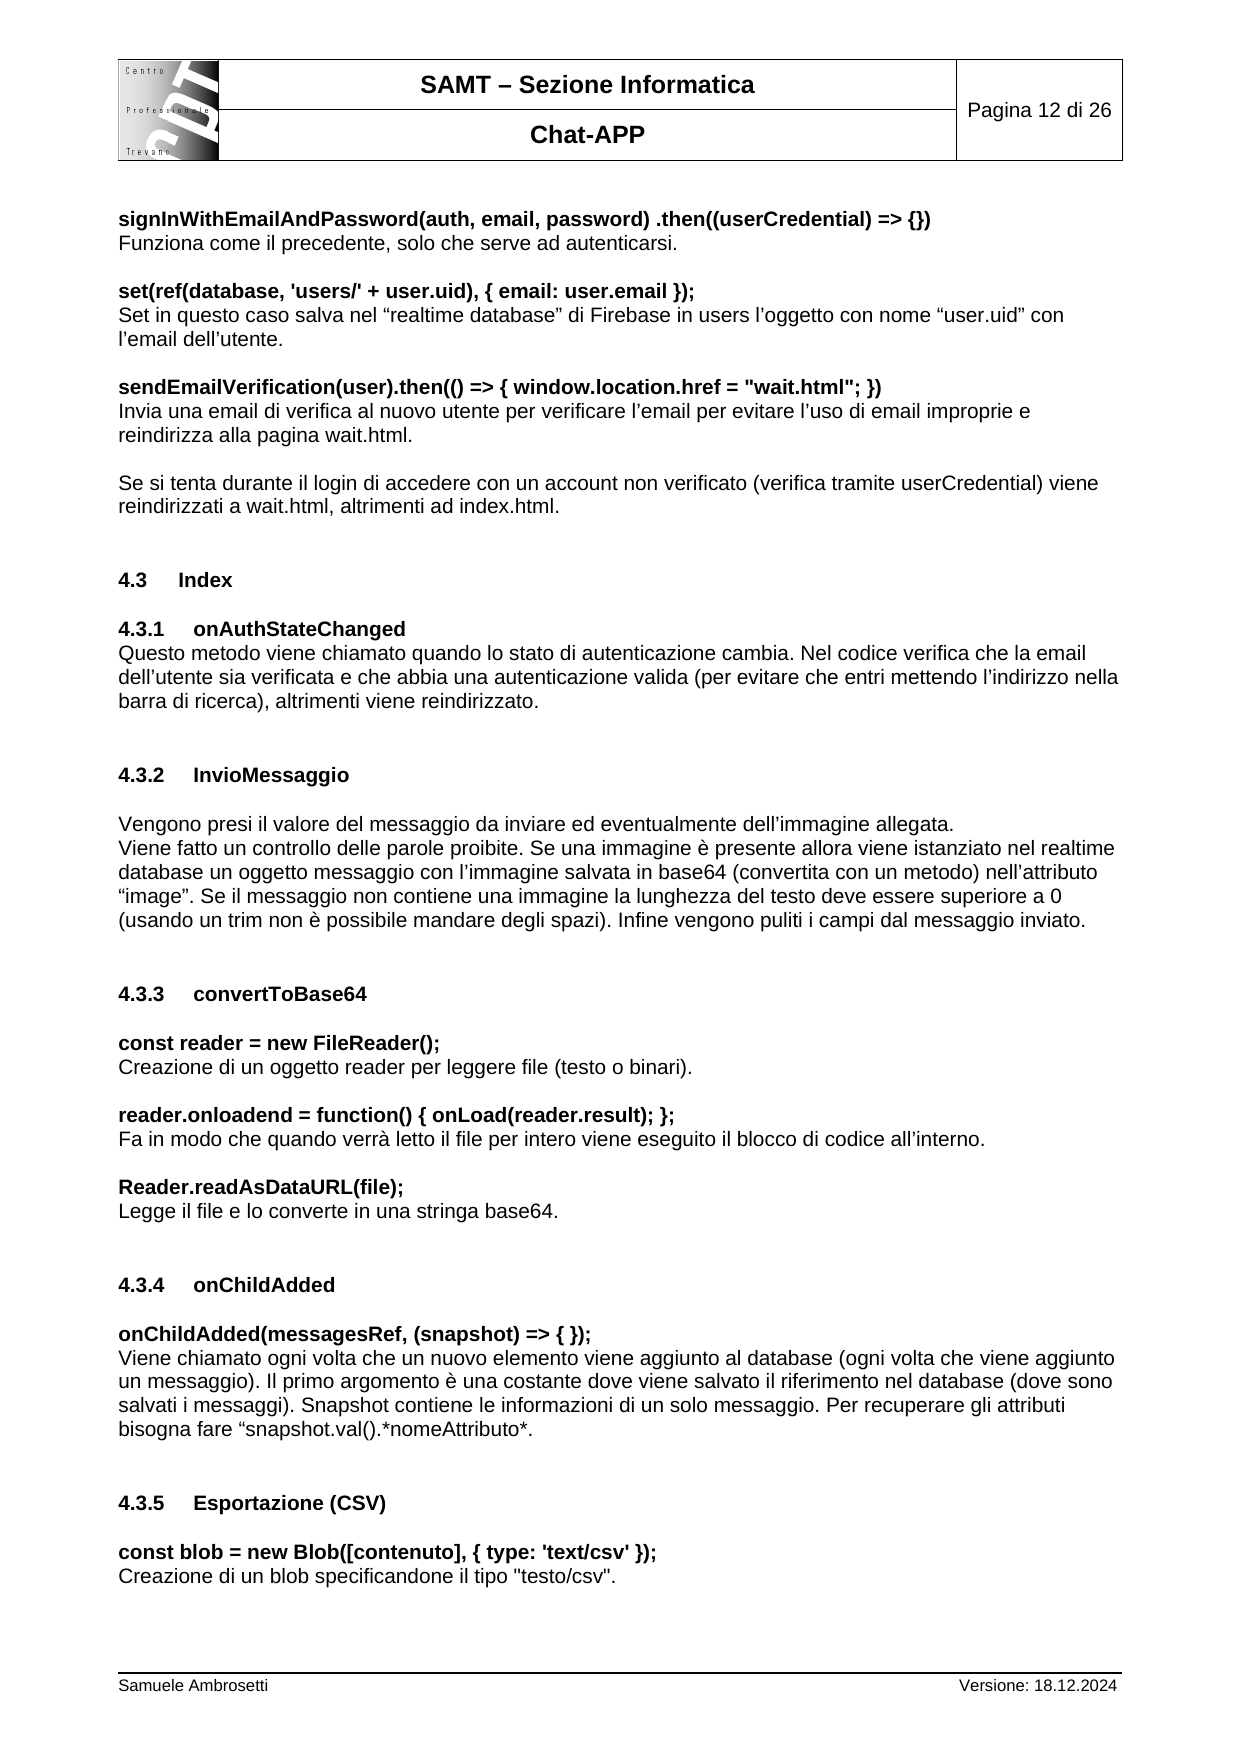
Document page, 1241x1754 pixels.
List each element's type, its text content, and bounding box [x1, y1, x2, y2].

text const reader = new FileReader(); [118, 1031, 1122, 1055]
text Creazione di un oggetto reader per leggere file (testo o binari). [118, 1055, 1122, 1079]
text signInWithEmailAndPassword(auth, email, password) .then((userCredential) => {}) [118, 207, 1122, 231]
text Viene fatto un controllo delle parole proibite. Se una immagine è presente allora viene istanziato nel realtime database un oggetto messaggio con l’immagine salvata in base64 (convertita con un metodo) nell’attributo “image”. Se il messaggio non contiene una immagine la lunghezza del testo deve essere superiore a 0 (usando un trim non è possibile mandare degli spazi). Infine vengono puliti i campi dal messaggio inviato. [118, 836, 1122, 932]
text sendEmailVerification(user).then(() => { window.location.href = "wait.html"; }) [118, 374, 1122, 398]
text const blob = new Blob([contenuto], { type: 'text/csv' }); [118, 1540, 1122, 1564]
text set(ref(database, 'users/' + user.uid), { email: user.email }); [118, 279, 1122, 303]
text Questo metodo viene chiamato quando lo stato di autenticazione cambia. Nel codice verifica che la email dell’utente sia verificata e che abbia una autenticazione valida (per evitare che entri mettendo l’indirizzo nella barra di ricerca), altrimenti viene reindirizzato. [118, 641, 1122, 713]
subtitle convertToBase64 [118, 982, 1122, 1006]
text Reader.readAsDataURL(file); [118, 1174, 1122, 1198]
subtitle onAuthStateChanged [118, 617, 1122, 641]
subtitle onChildAdded [118, 1272, 1122, 1296]
subtitle Index [118, 568, 1122, 592]
text reader.onloadend = function() { onLoad(reader.result); }; [118, 1103, 1122, 1127]
picture [118, 60, 219, 160]
text Vengono presi il valore del messaggio da inviare ed eventualmente dell’immagine allegata. [118, 812, 1122, 836]
text Invia una email di verifica al nuovo utente per verificare l’email per evitare l’uso di email improprie e reindirizza alla pagina wait.html. [118, 398, 1122, 446]
text Fa in modo che quando verrà letto il file per intero viene eseguito il blocco di codice all’interno. [118, 1127, 1122, 1151]
text Funziona come il precedente, solo che serve ad autenticarsi. [118, 231, 1122, 255]
text Set in questo caso salva nel “realtime database” di Firebase in users l’oggetto con nome “user.uid” con l’email dell’utente. [118, 303, 1122, 351]
text Se si tenta durante il login di accedere con un account non verificato (verifica tramite userCredential) viene reindirizzati a wait.html, altrimenti ad index.html. [118, 470, 1122, 518]
subtitle InvioMessaggio [118, 763, 1122, 787]
subtitle Esportazione (CSV) [118, 1491, 1122, 1515]
text Creazione di un blob specificandone il tipo "testo/csv". [118, 1564, 1122, 1588]
text Legge il file e lo converte in una stringa base64. [118, 1198, 1122, 1222]
text Viene chiamato ogni volta che un nuovo elemento viene aggiunto al database (ogni volta che viene aggiunto un messaggio). Il primo argomento è una costante dove viene salvato il riferimento nel database (dove sono salvati i messaggi). Snapshot contiene le informazioni di un solo messaggio. Per recuperare gli attributi bisogna fare “snapshot.val().*nomeAttributo*. [118, 1345, 1122, 1441]
text onChildAdded(messagesRef, (snapshot) => { }); [118, 1321, 1122, 1345]
